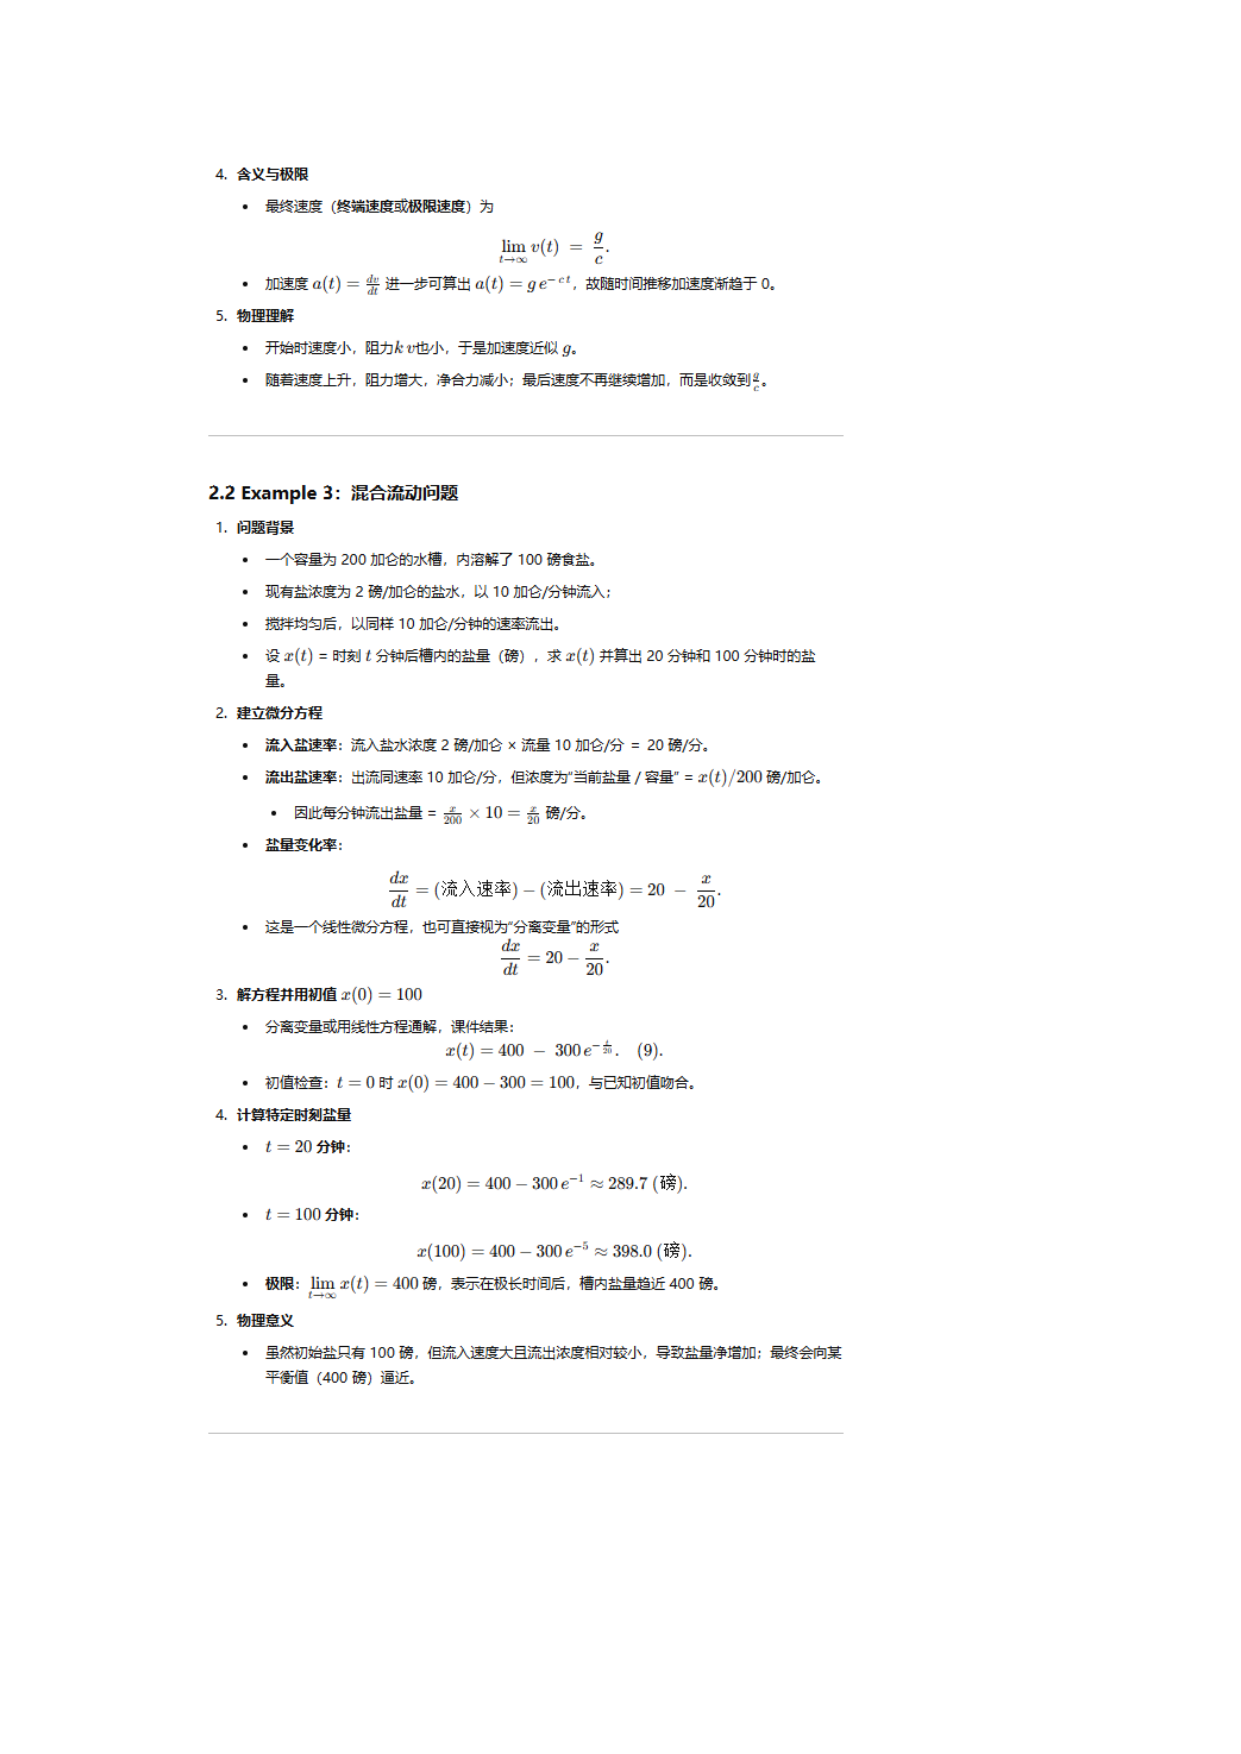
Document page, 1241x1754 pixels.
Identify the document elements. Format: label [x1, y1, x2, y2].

picture [187, 152, 1053, 1453]
